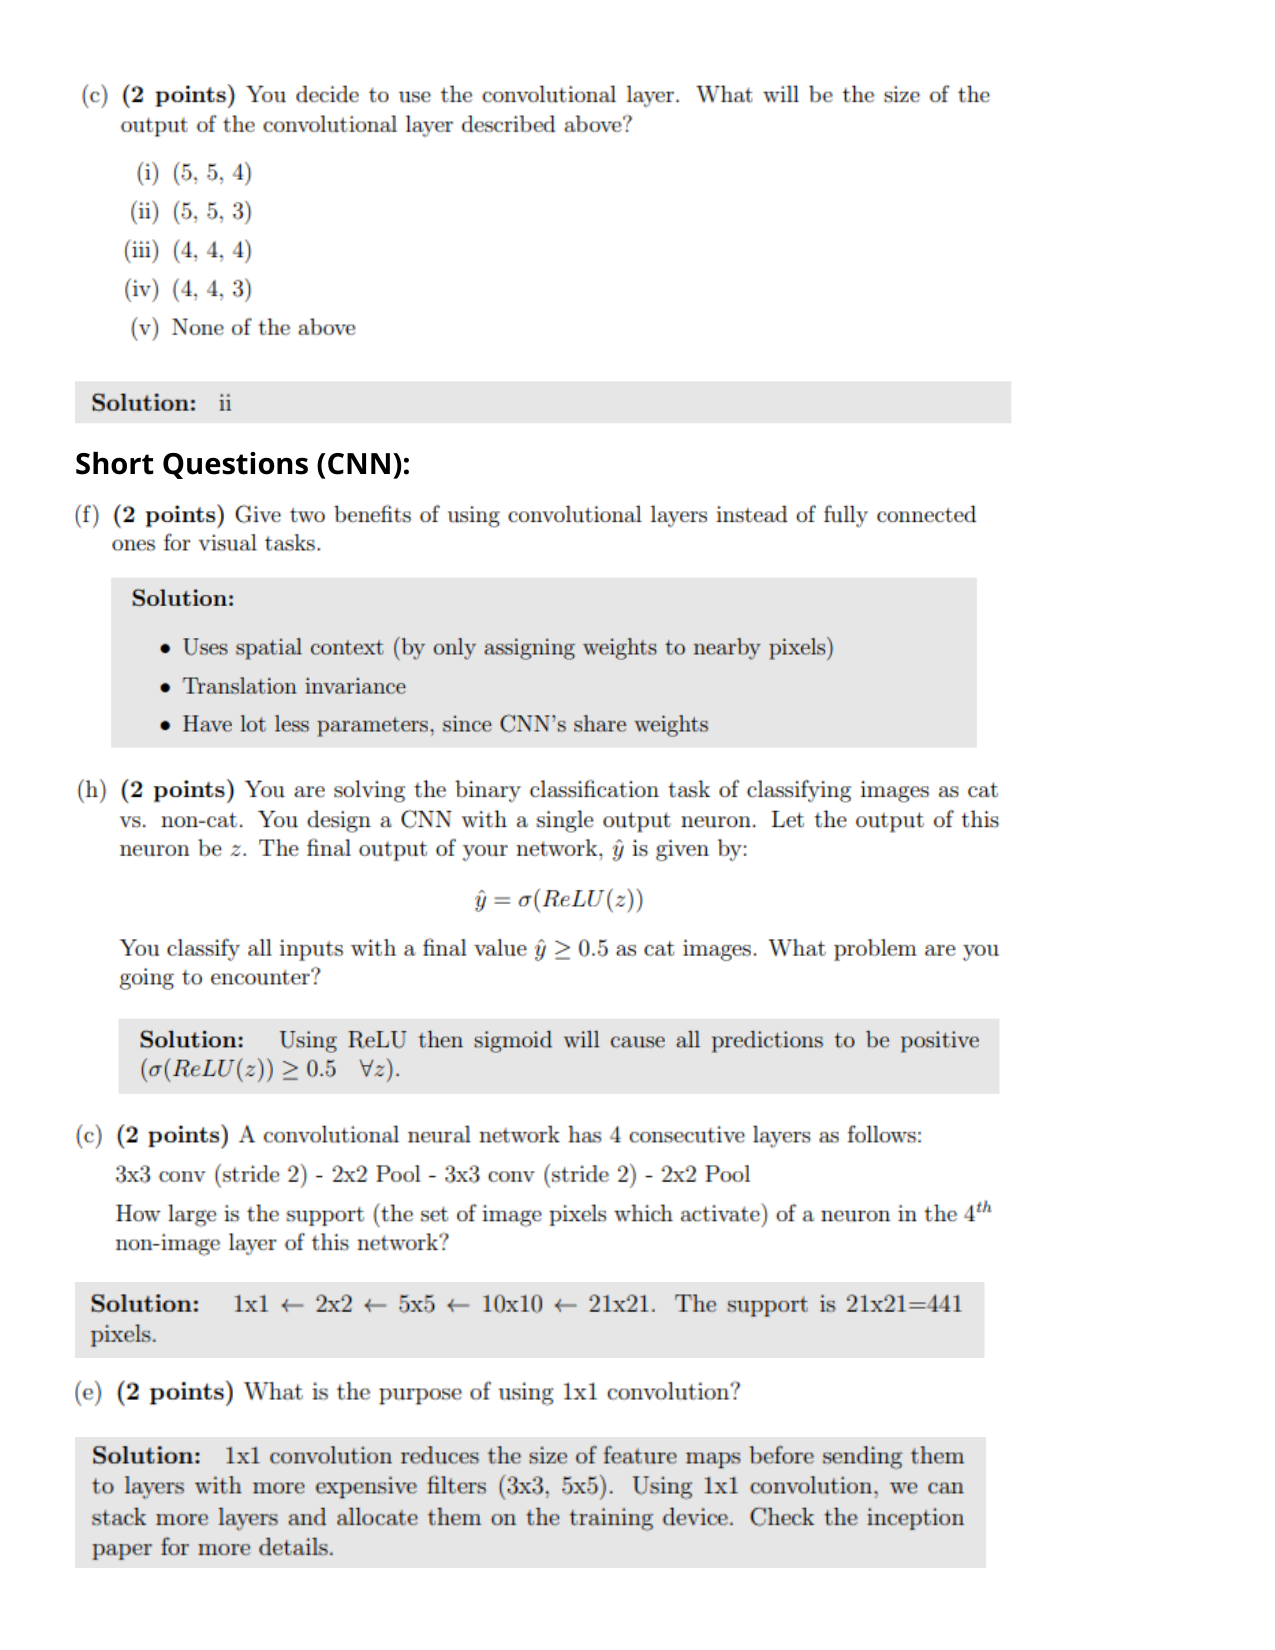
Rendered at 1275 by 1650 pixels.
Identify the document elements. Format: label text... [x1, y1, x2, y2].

text Short Questions (CNN): [75, 443, 1200, 483]
picture [75, 1123, 1016, 1264]
picture [75, 380, 1016, 425]
picture [75, 1282, 988, 1358]
picture [75, 1437, 991, 1568]
picture [75, 1376, 771, 1419]
picture [75, 774, 1016, 1105]
picture [75, 75, 1016, 362]
picture [75, 503, 1016, 756]
